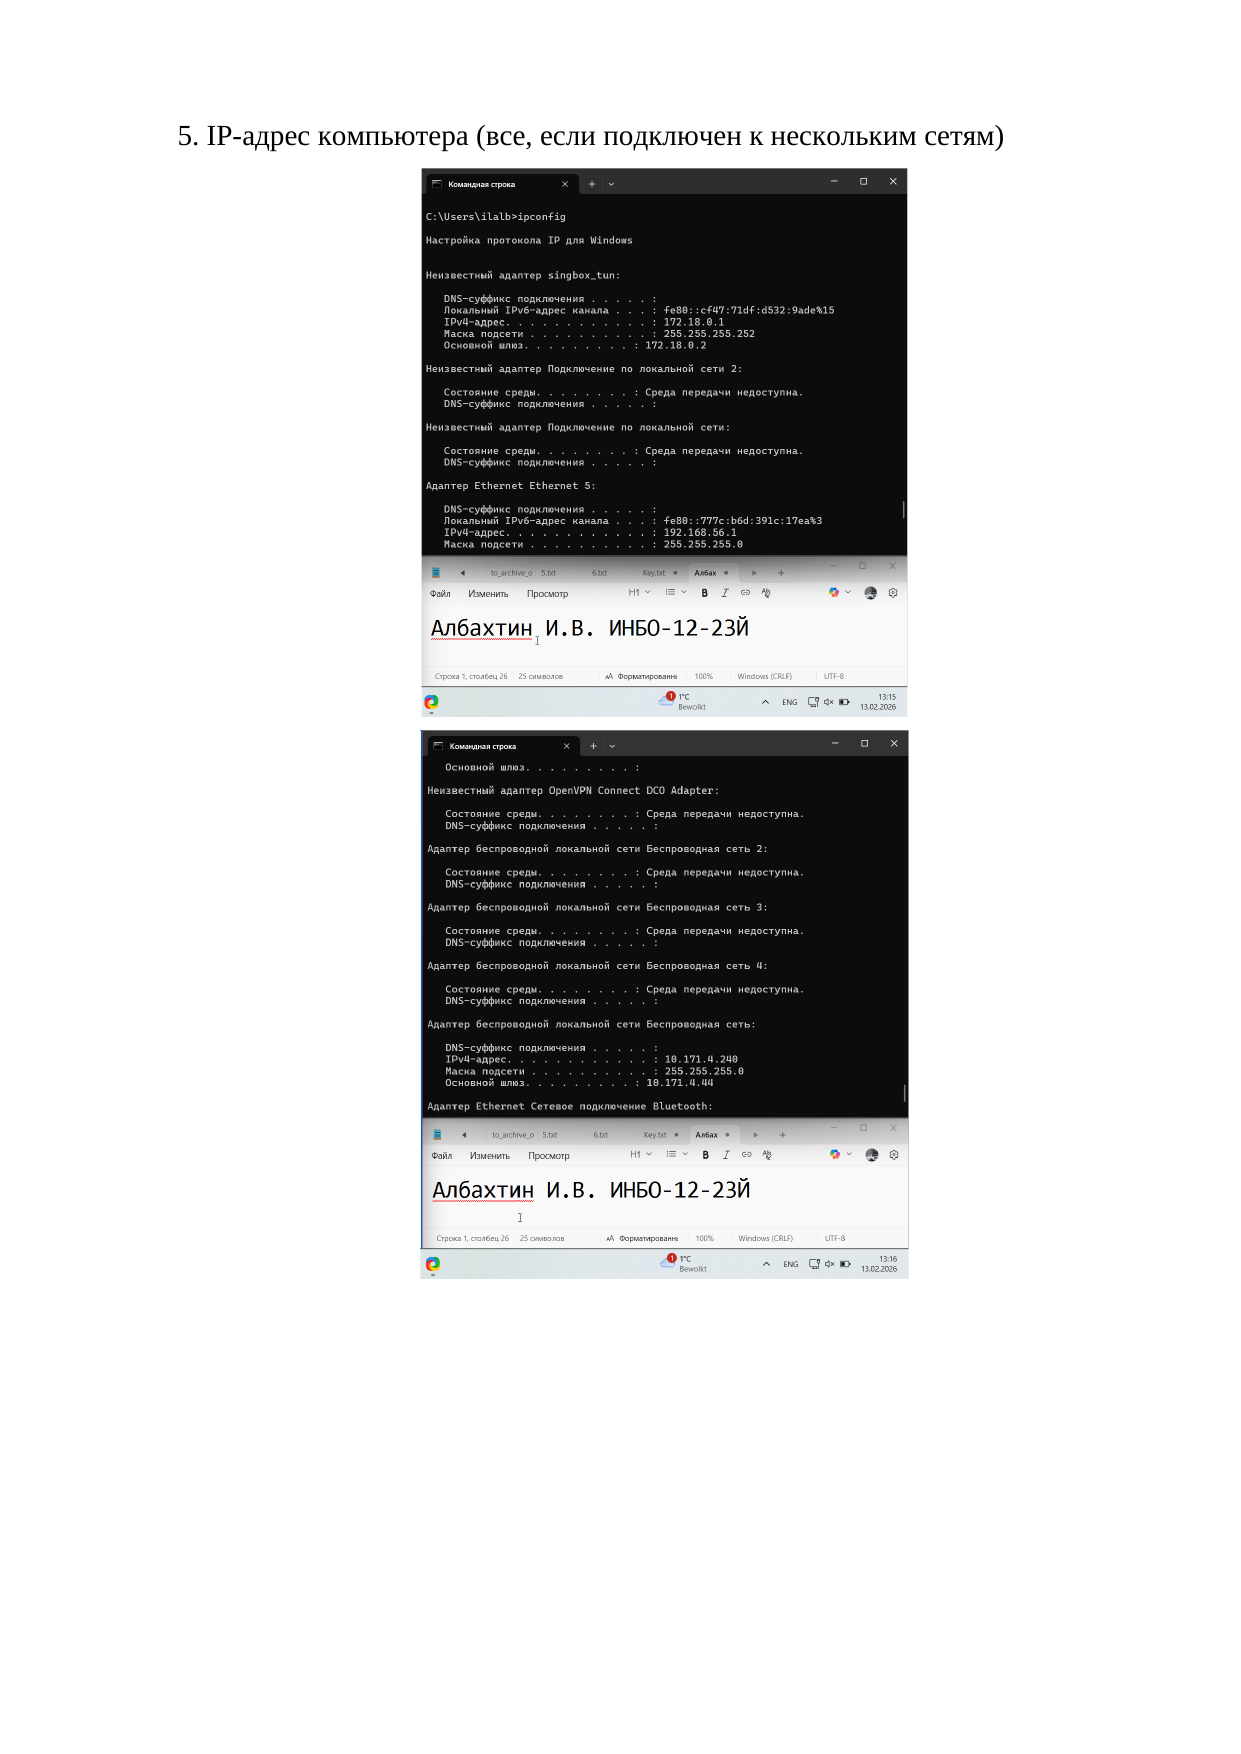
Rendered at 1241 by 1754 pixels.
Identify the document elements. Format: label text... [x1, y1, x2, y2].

text 5. IP-адрес компьютера (все, если подключен к нескольким сетям) [177, 118, 1152, 152]
picture [421, 168, 908, 717]
picture [420, 730, 909, 1279]
